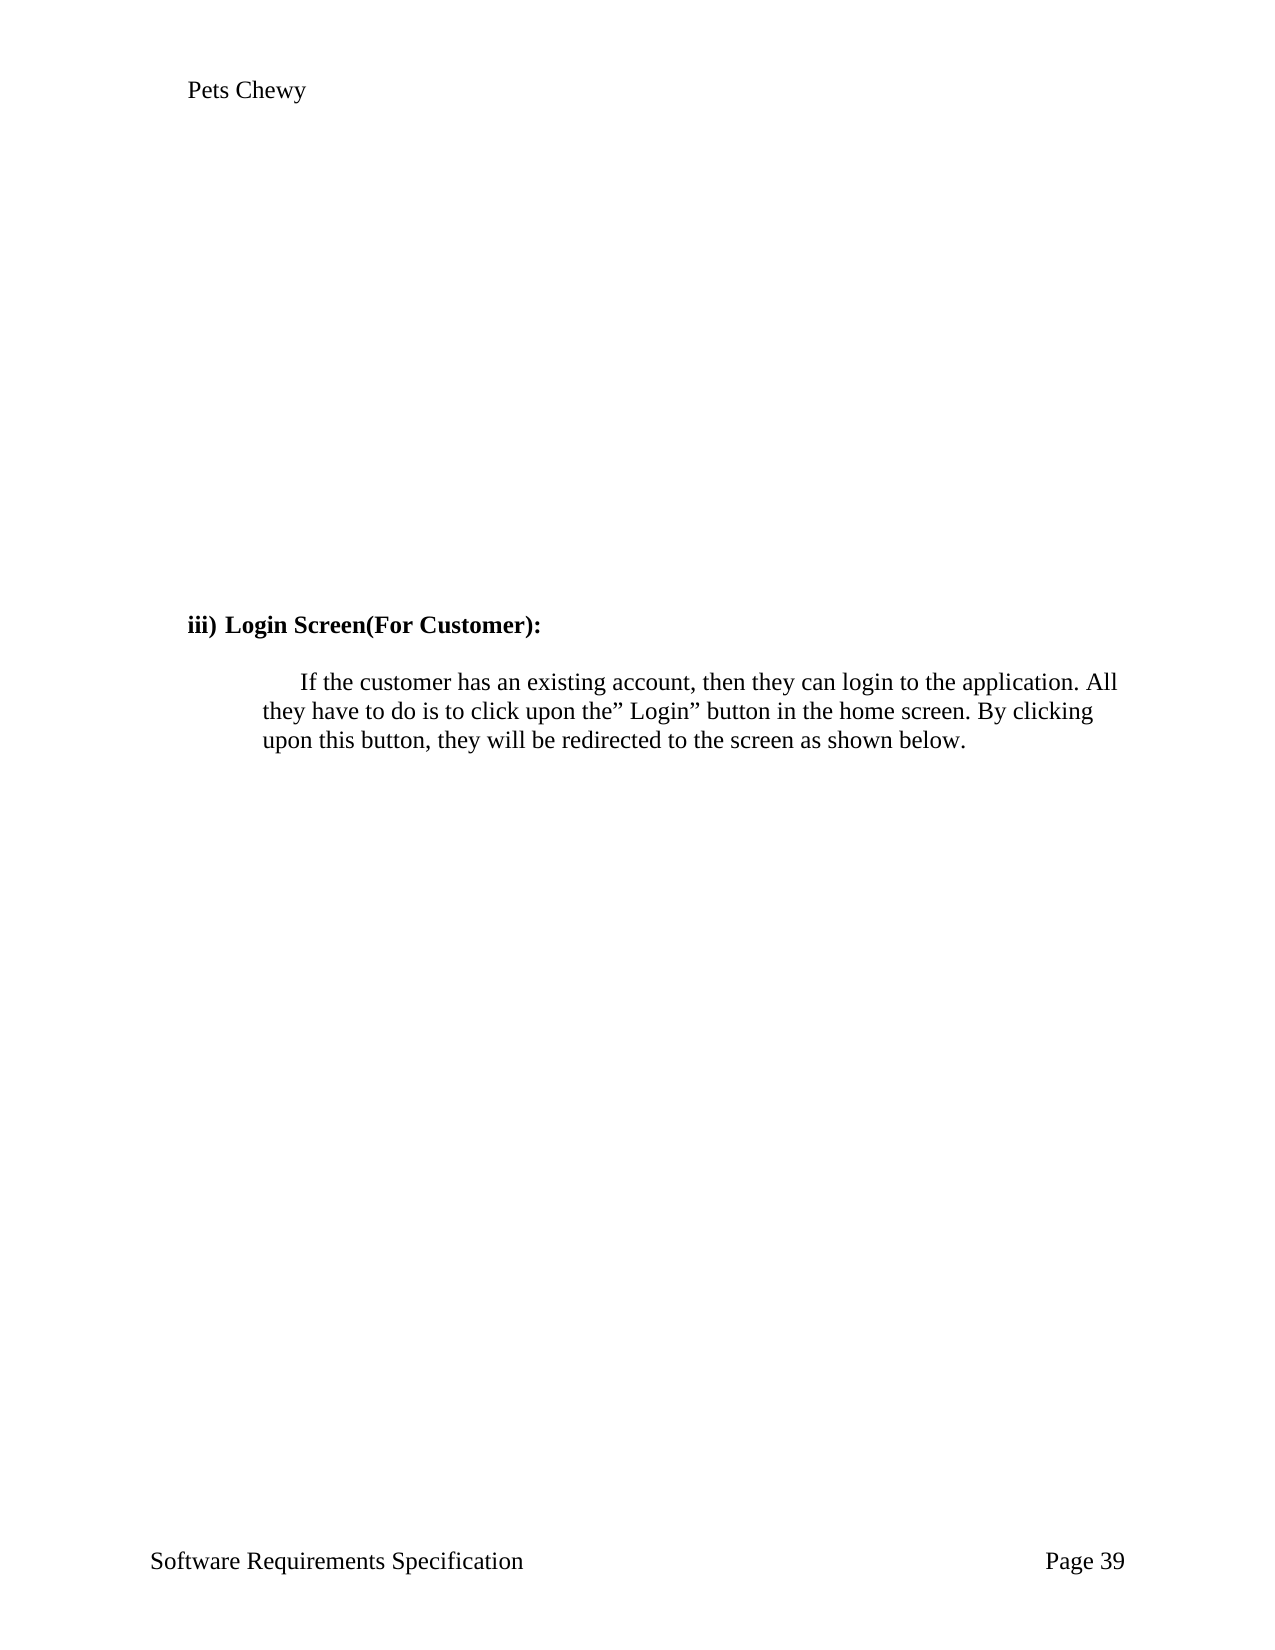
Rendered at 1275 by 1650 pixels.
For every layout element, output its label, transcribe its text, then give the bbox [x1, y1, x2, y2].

list Login Screen(For Customer): [187, 610, 1125, 639]
list If the customer has an existing account, then they can login to the application. All they have to do is to click upon the” Login” button in the home screen. By clicking upon this button, they will be redirected to the screen as shown below. [262, 667, 1125, 754]
